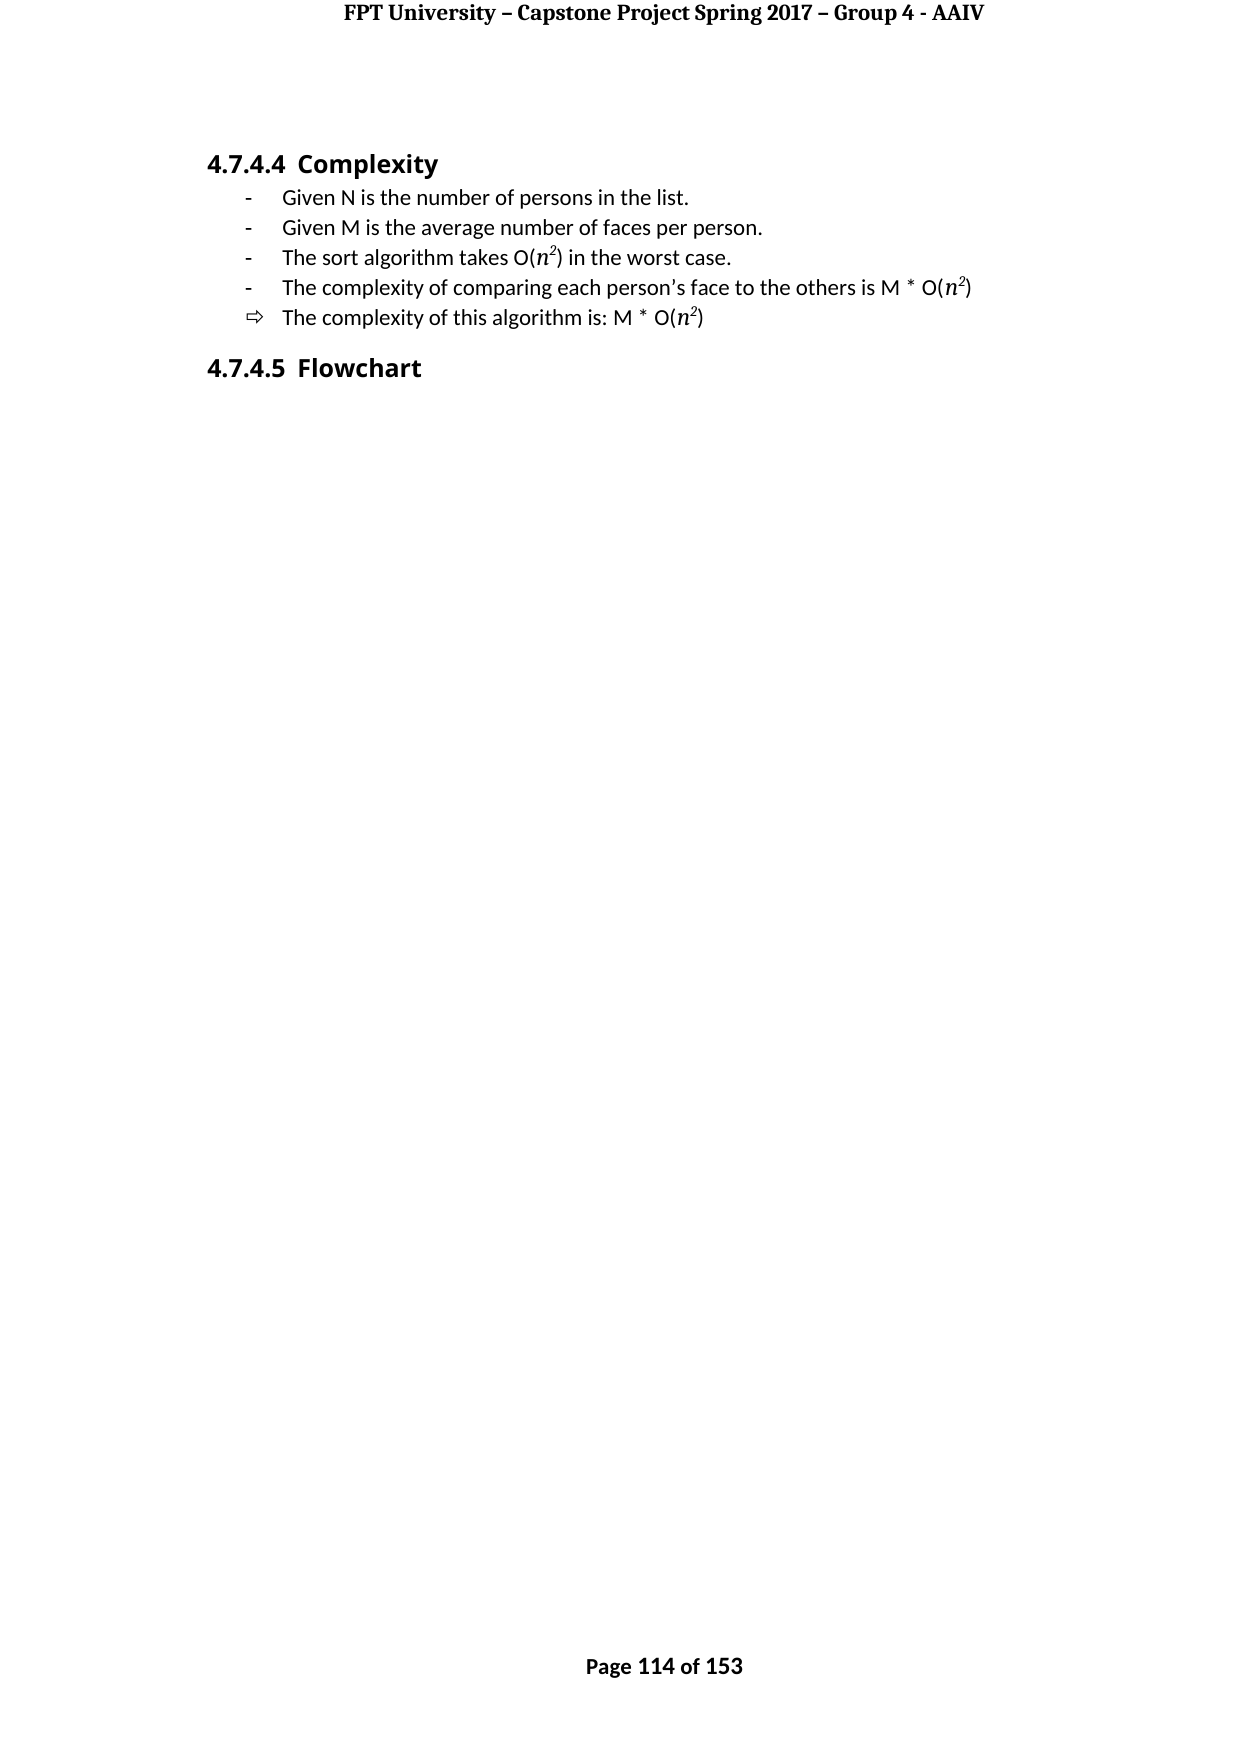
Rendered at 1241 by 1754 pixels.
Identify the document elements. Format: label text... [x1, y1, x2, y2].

list The complexity of comparing each person’s face to the others is M * O(n2) [244, 273, 1122, 302]
list The sort algorithm takes O(n2) in the worst case. [244, 242, 1122, 271]
list The complexity of this algorithm is: M * O(n2) [244, 303, 1122, 332]
list Given M is the average number of faces per person. [244, 213, 1122, 241]
subtitle Complexity [207, 147, 1122, 181]
list Given N is the number of persons in the list. [244, 183, 1122, 211]
subtitle Flowchart [207, 350, 1122, 384]
